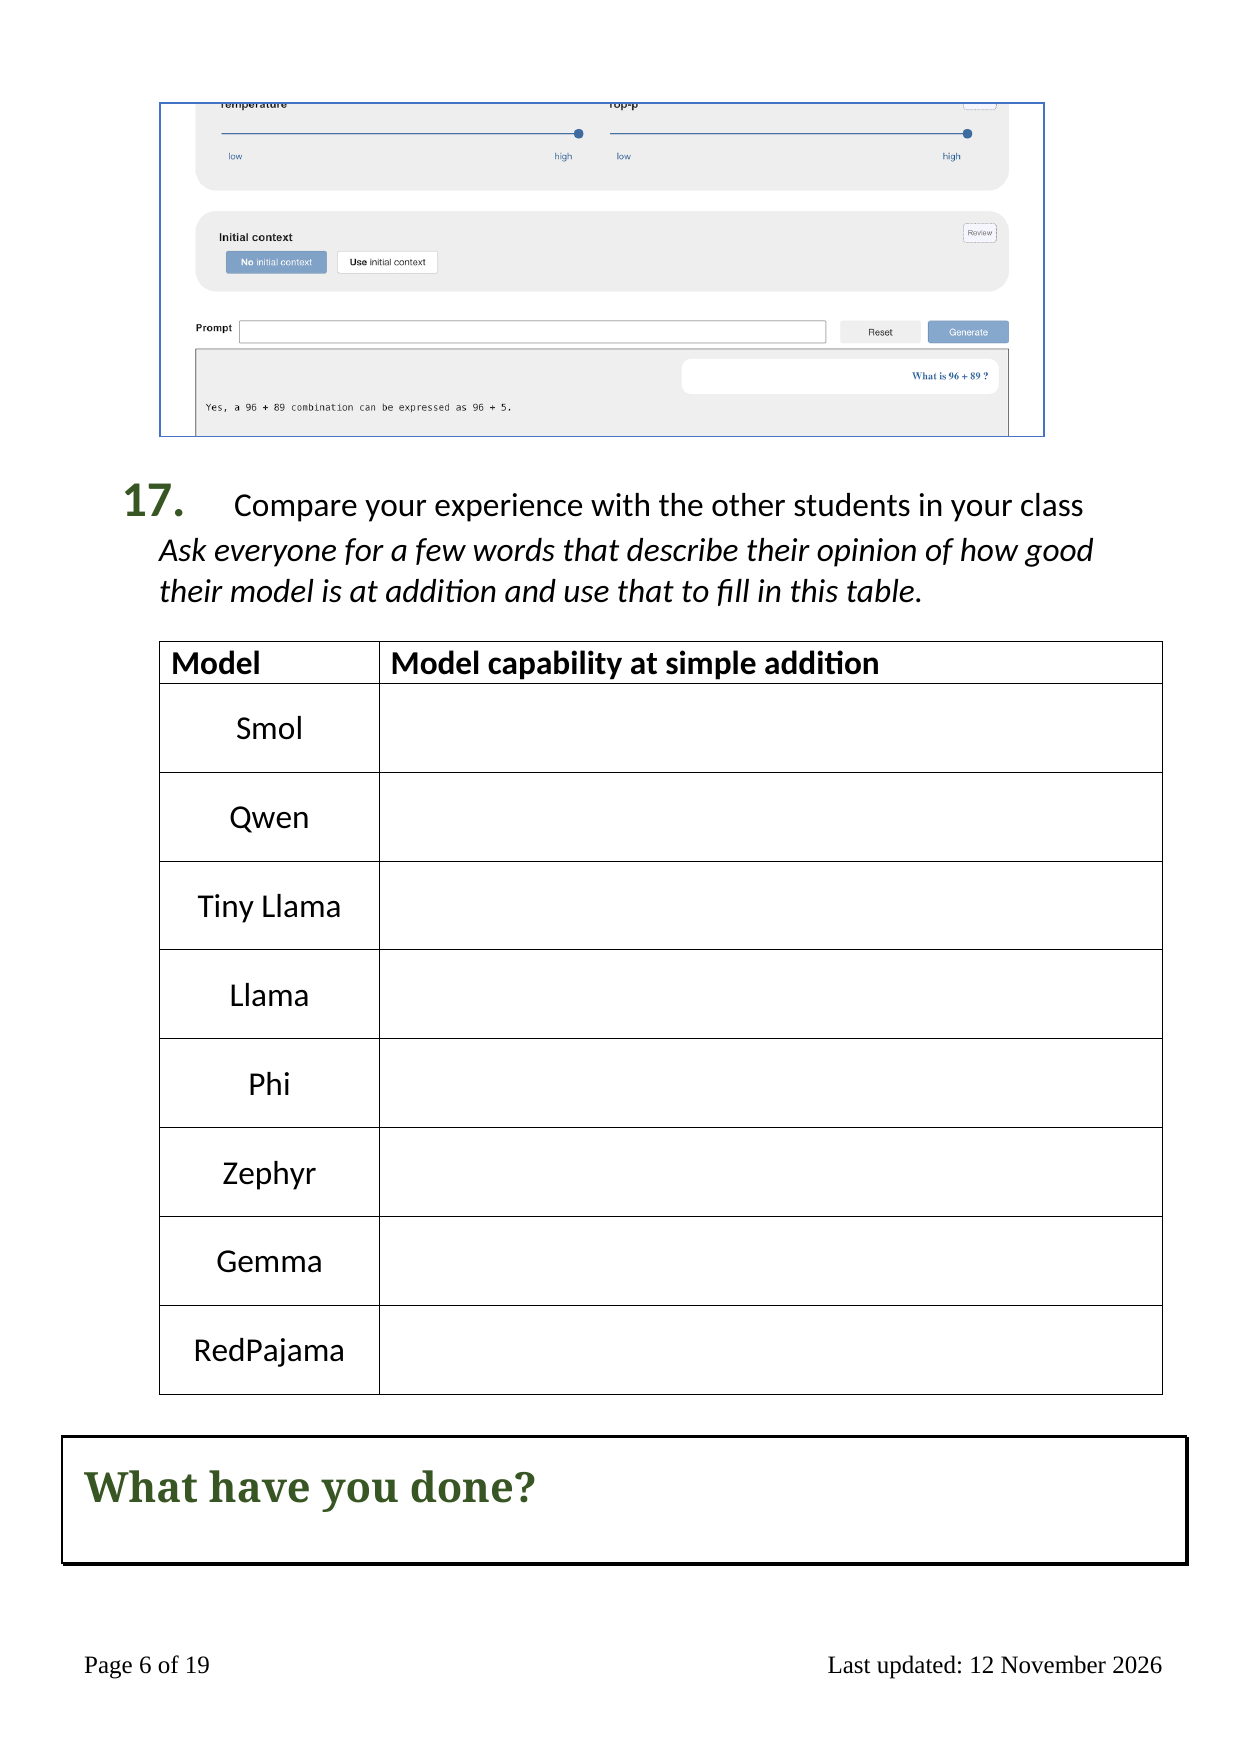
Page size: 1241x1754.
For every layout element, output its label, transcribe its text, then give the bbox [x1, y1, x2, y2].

table_cell Qwen [160, 773, 379, 861]
table_cell [380, 862, 1162, 949]
table_cell Smol [160, 684, 379, 772]
table_cell [380, 773, 1162, 861]
table_cell Zephyr [160, 1128, 379, 1216]
table_cell Tiny Llama [160, 862, 379, 949]
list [121, 102, 1164, 468]
table_cell Gemma [160, 1217, 379, 1305]
list Compare your experience with the other students in your class Ask everyone for a few words that describe their opinion of how good their model is at addition and use that to fill in this table. [121, 468, 1164, 641]
table_cell Llama [160, 950, 379, 1038]
table_cell [380, 1217, 1162, 1305]
table_cell Phi [160, 1039, 379, 1127]
table_header Model capability at simple addition [380, 642, 1162, 683]
table_cell [380, 684, 1162, 772]
table_cell [380, 1128, 1162, 1216]
picture [161, 104, 1043, 436]
table_header Model [160, 642, 379, 683]
table_cell RedPajama [160, 1306, 379, 1394]
table_cell [380, 1306, 1162, 1394]
table_cell [380, 950, 1162, 1038]
table_cell [380, 1039, 1162, 1127]
text What have you done? [63, 1438, 1185, 1515]
